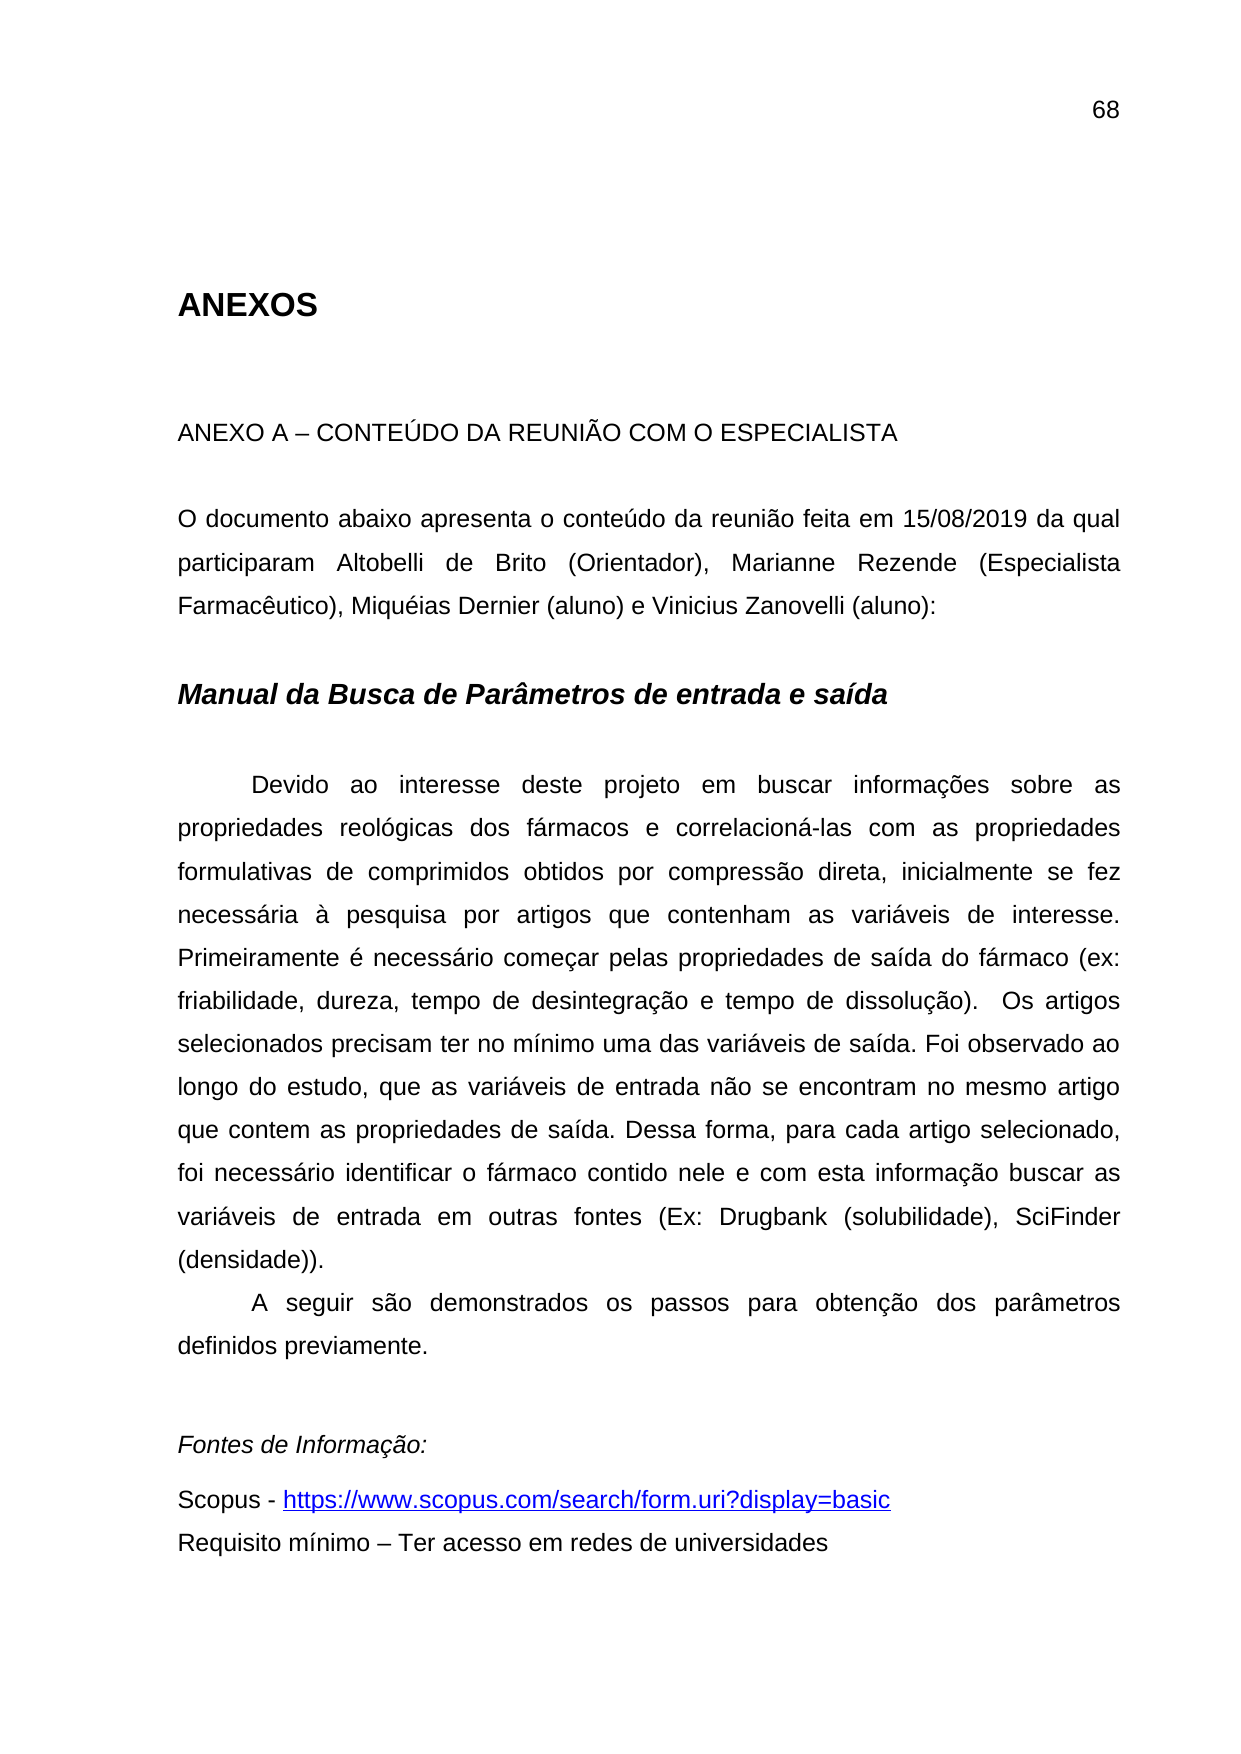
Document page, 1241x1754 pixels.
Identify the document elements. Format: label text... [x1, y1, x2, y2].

list ANEXO A – CONTEÚDO DA REUNIÃO COM O ESPECIALISTA [177, 418, 1122, 447]
text A seguir são demonstrados os passos para obtenção dos parâmetros definidos previamente. [177, 1288, 1122, 1360]
text Fontes de Informação: [177, 1430, 1122, 1458]
text O documento abaixo apresenta o conteúdo da reunião feita em 15/08/2019 da qual participaram Altobelli de Brito (Orientador), Marianne Rezende (Especialista Farmacêutico), Miquéias Dernier (aluno) e Vinicius Zanovelli (aluno): [177, 504, 1122, 619]
text Devido ao interesse deste projeto em buscar informações sobre as propriedades reológicas dos fármacos e correlacioná-las com as propriedades formulativas de comprimidos obtidos por compressão direta, inicialmente se fez necessária à pesquisa por artigos que contenham as variáveis de interesse. Primeiramente é necessário começar pelas propriedades de saída do fármaco (ex: friabilidade, dureza, tempo de desintegração e tempo de dissolução). Os artigos selecionados precisam ter no mínimo uma das variáveis de saída. Foi observado ao longo do estudo, que as variáveis de entrada não se encontram no mesmo artigo que contem as propriedades de saída. Dessa forma, para cada artigo selecionado, foi necessário identificar o fármaco contido nele e com esta informação buscar as variáveis de entrada em outras fontes (Ex: Drugbank (solubilidade), SciFinder (densidade)). [177, 770, 1122, 1273]
text Scopus - https://www.scopus.com/search/form.uri?display=basic [177, 1485, 1122, 1514]
text Requisito mínimo – Ter acesso em redes de universidades [177, 1528, 1122, 1557]
text Manual da Busca de Parâmetros de entrada e saída [177, 677, 1122, 710]
list ANEXOS [177, 286, 1122, 324]
